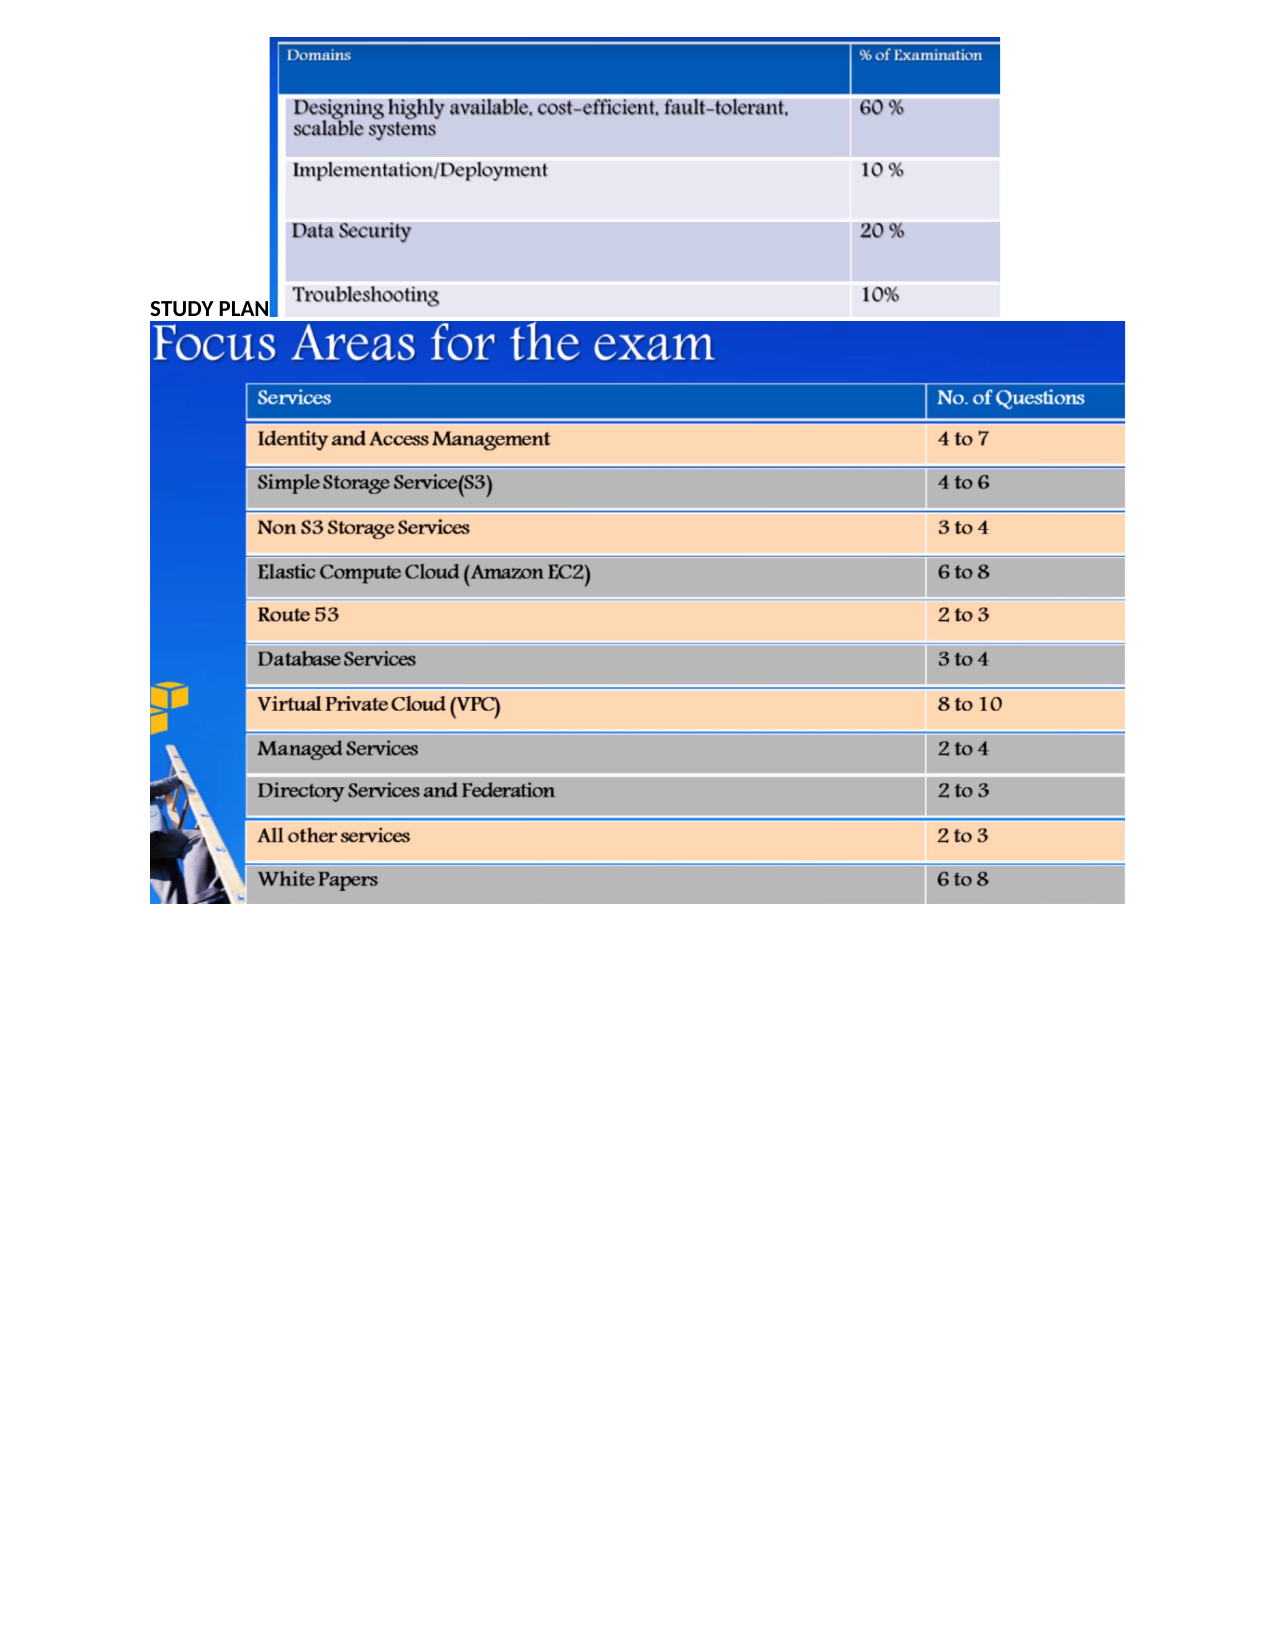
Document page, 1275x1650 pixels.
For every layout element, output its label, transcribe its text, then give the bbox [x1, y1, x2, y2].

picture [150, 321, 1125, 904]
picture [269, 37, 1001, 317]
